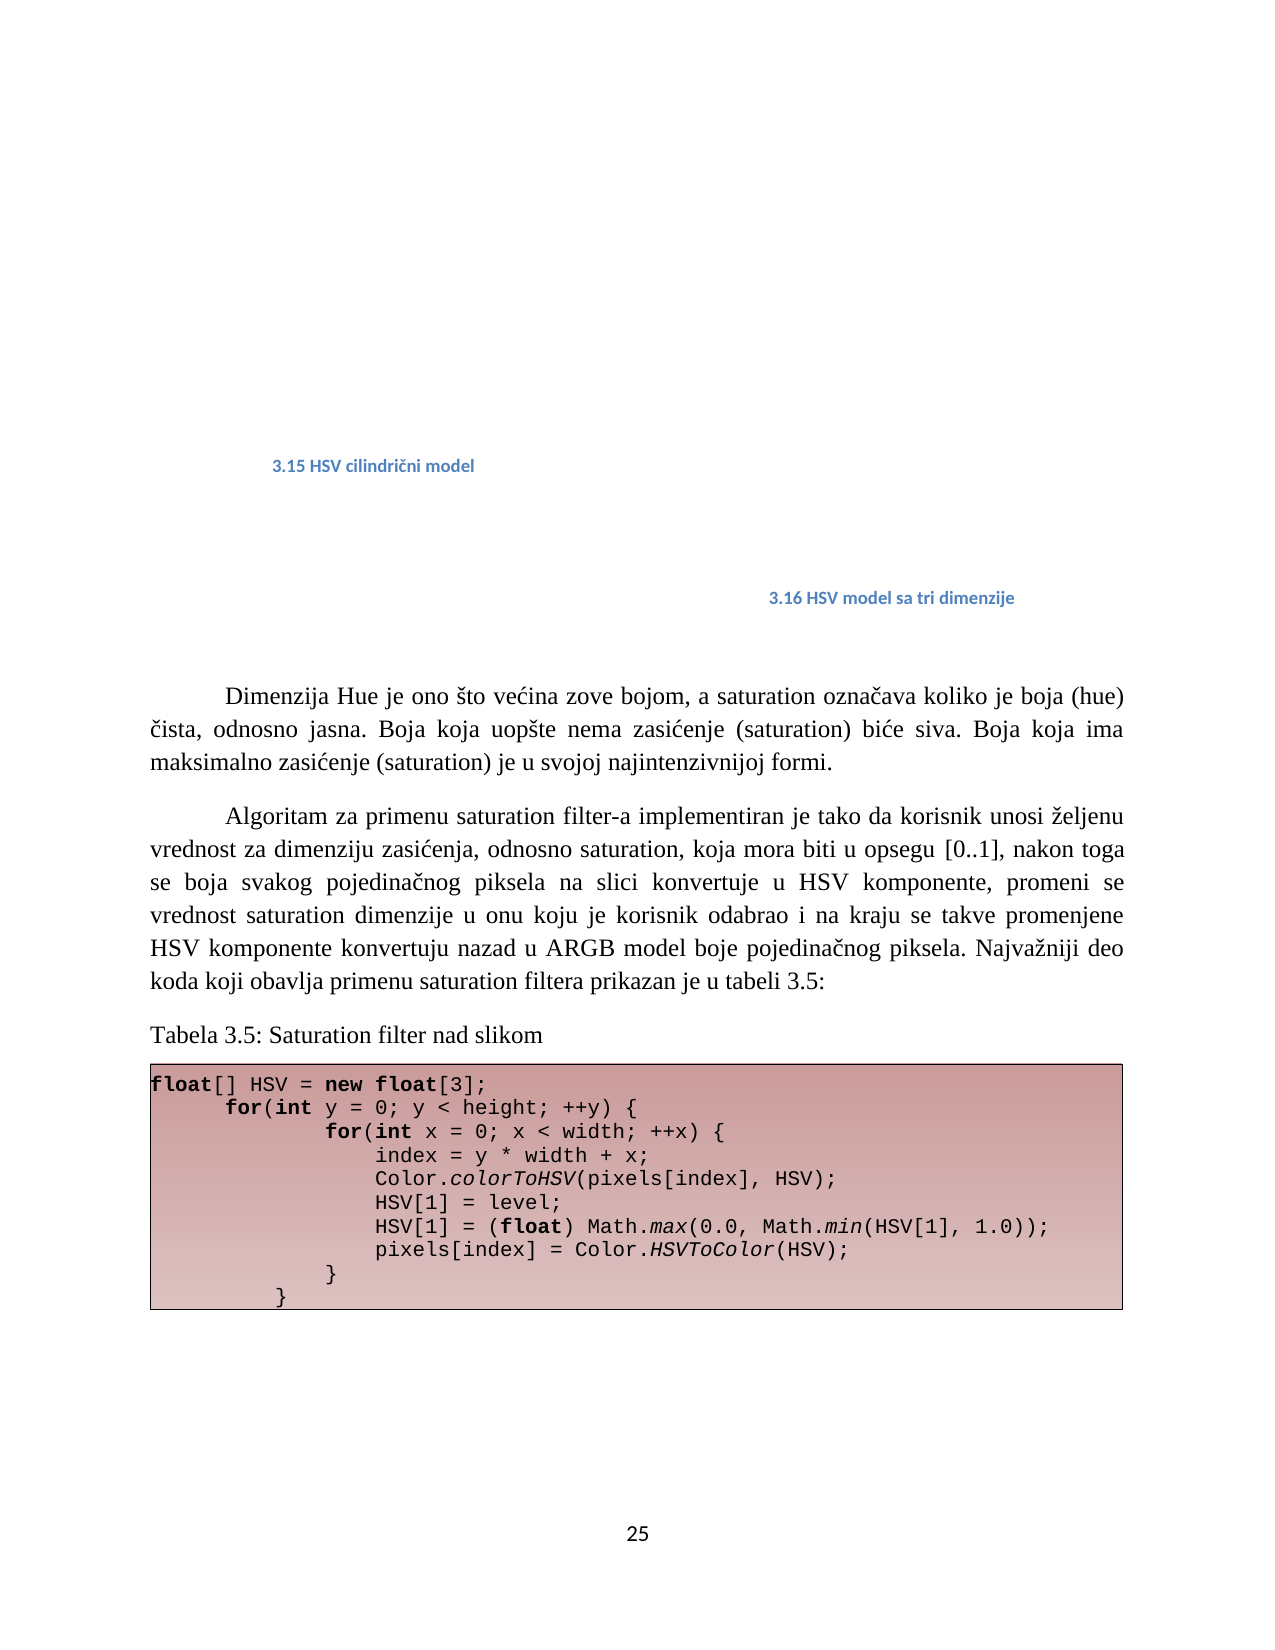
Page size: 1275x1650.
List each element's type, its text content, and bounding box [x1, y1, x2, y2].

text } [150, 1263, 1125, 1287]
text HSV[1] = (float) Math.max(0.0, Math.min(HSV[1], 1.0)); [150, 1216, 1125, 1239]
text Algoritam za primenu saturation filter-a implementiran je tako da korisnik unosi željenu vrednost za dimenziju zasićenja, odnosno saturation, koja mora biti u opsegu [0..1], nakon toga se boja svakog pojedinačnog piksela na slici konvertuje u HSV komponente, promeni se vrednost saturation dimenzije u onu koju je korisnik odabrao i na kraju se takve promenjene HSV komponente konvertuju nazad u ARGB model boje pojedinačnog piksela. Najvažniji deo koda koji obavlja primenu saturation filtera prikazan je u tabeli 3.5: [150, 801, 1125, 995]
text Dimenzija Hue je ono što većina zove bojom, a saturation označava koliko je boja (hue) čista, odnosno jasna. Boja koja uopšte nema zasićenje (saturation) biće siva. Boja koja ima maksimalno zasićenje (saturation) je u svojoj najintenzivnijoj formi. [150, 681, 1125, 776]
text } [150, 1287, 1125, 1310]
text HSV[1] = level; [150, 1192, 1125, 1216]
text for(int y = 0; y < height; ++y) { [150, 1097, 1125, 1121]
text for(int x = 0; x < width; ++x) { [150, 1121, 1125, 1145]
text index = y * width + x; [150, 1145, 1125, 1168]
text float[] HSV = new float[3]; [150, 1074, 1125, 1097]
text pixels[index] = Color.HSVToColor(HSV); [150, 1239, 1125, 1263]
text Tabela 3.5: Saturation filter nad slikom [150, 1020, 1125, 1049]
text Color.colorToHSV(pixels[index], HSV); [150, 1168, 1125, 1192]
